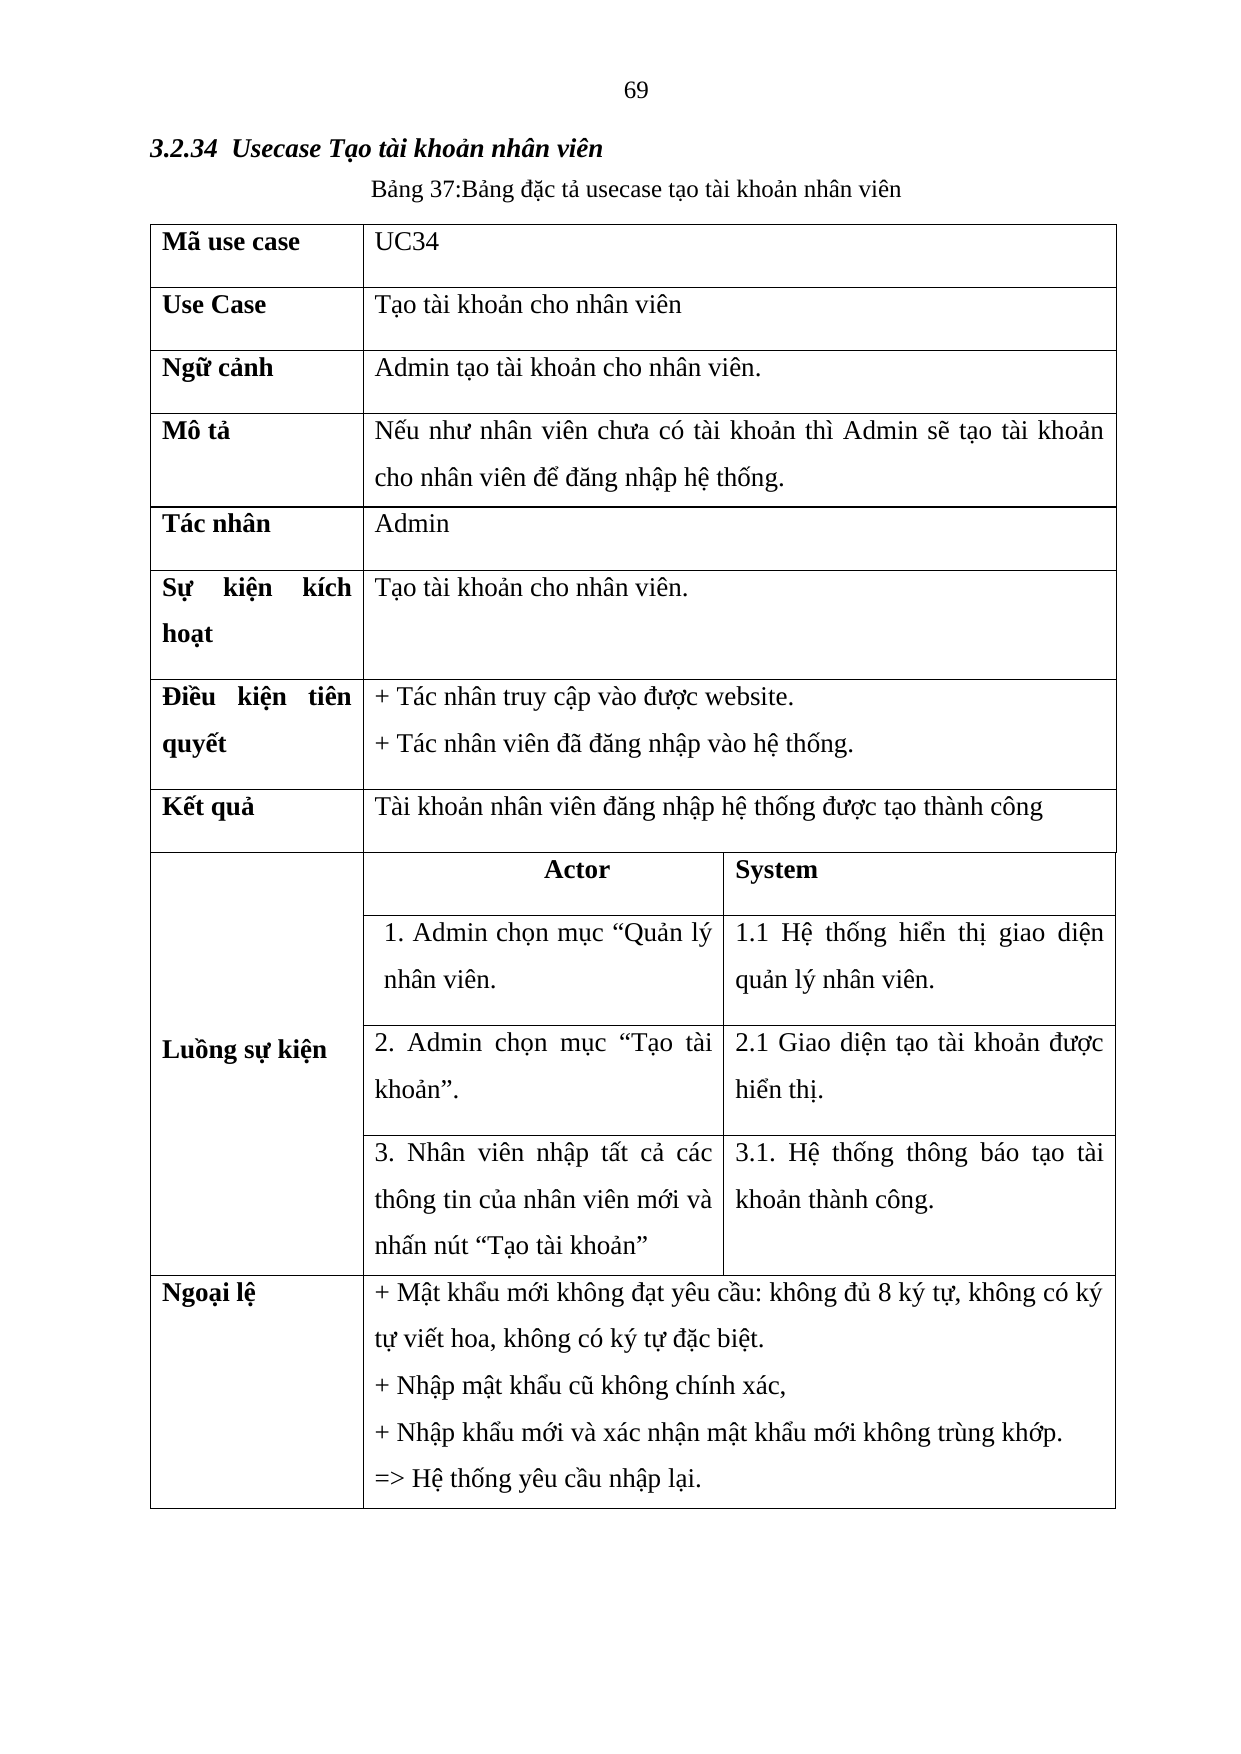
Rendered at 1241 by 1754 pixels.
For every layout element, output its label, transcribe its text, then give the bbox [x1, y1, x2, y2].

table_cell Điều kiện tiên quyết [151, 680, 363, 789]
table_cell Ngữ cảnh [151, 351, 363, 413]
table_cell Admin tạo tài khoản cho nhân viên. [364, 351, 1116, 413]
table_cell 2.1 Giao diện tạo tài khoản được hiển thị. [724, 1026, 1115, 1135]
table_cell Tài khoản nhân viên đăng nhập hệ thống được tạo thành công [364, 790, 1116, 852]
table_cell 1. Admin chọn mục “Quản lý nhân viên. [364, 916, 723, 1025]
table_cell Luồng sự kiện [151, 853, 363, 1275]
table_cell System [724, 853, 1115, 915]
table_cell 2. Admin chọn mục “Tạo tài khoản”. [364, 1026, 723, 1135]
table_cell Mô tả [151, 414, 363, 506]
table_cell 3. Nhân viên nhập tất cả các thông tin của nhân viên mới và nhấn nút “Tạo tài khoản” [364, 1136, 723, 1275]
table_cell Tạo tài khoản cho nhân viên. [364, 571, 1116, 679]
table_cell Admin [364, 508, 1116, 569]
text Bảng 37:Bảng đặc tả usecase tạo tài khoản nhân viên [150, 174, 1122, 203]
table_cell Kết quả [151, 790, 363, 852]
table_cell Actor [364, 853, 723, 915]
table_cell Use Case [151, 288, 363, 350]
table_cell + Mật khẩu mới không đạt yêu cầu: không đủ 8 ký tự, không có ký tự viết hoa, không có ký tự đặc biệt. + Nhập mật khẩu cũ không chính xác, + Nhập khẩu mới và xác nhận mật khẩu mới không trùng khớp. => Hệ thống yêu cầu nhập lại. [364, 1276, 1115, 1508]
table_cell 1.1 Hệ thống hiển thị giao diện quản lý nhân viên. [724, 916, 1115, 1025]
table_cell 3.1. Hệ thống thông báo tạo tài khoản thành công. [724, 1136, 1115, 1275]
table_cell Ngoại lệ [151, 1276, 363, 1508]
table_cell Sự kiện kích hoạt [151, 571, 363, 679]
table_cell Tác nhân [151, 508, 363, 569]
subtitle 3.2.34 Usecase Tạo tài khoản nhân viên [150, 132, 1122, 164]
table_cell Nếu như nhân viên chưa có tài khoản thì Admin sẽ tạo tài khoản cho nhân viên để đăng nhập hệ thống. [364, 414, 1116, 506]
table_header Mã use case [151, 225, 363, 287]
table_cell + Tác nhân truy cập vào được website. + Tác nhân viên đã đăng nhập vào hệ thống. [364, 680, 1116, 789]
table_header UC34 [364, 225, 1116, 287]
table_cell Tạo tài khoản cho nhân viên [364, 288, 1116, 350]
